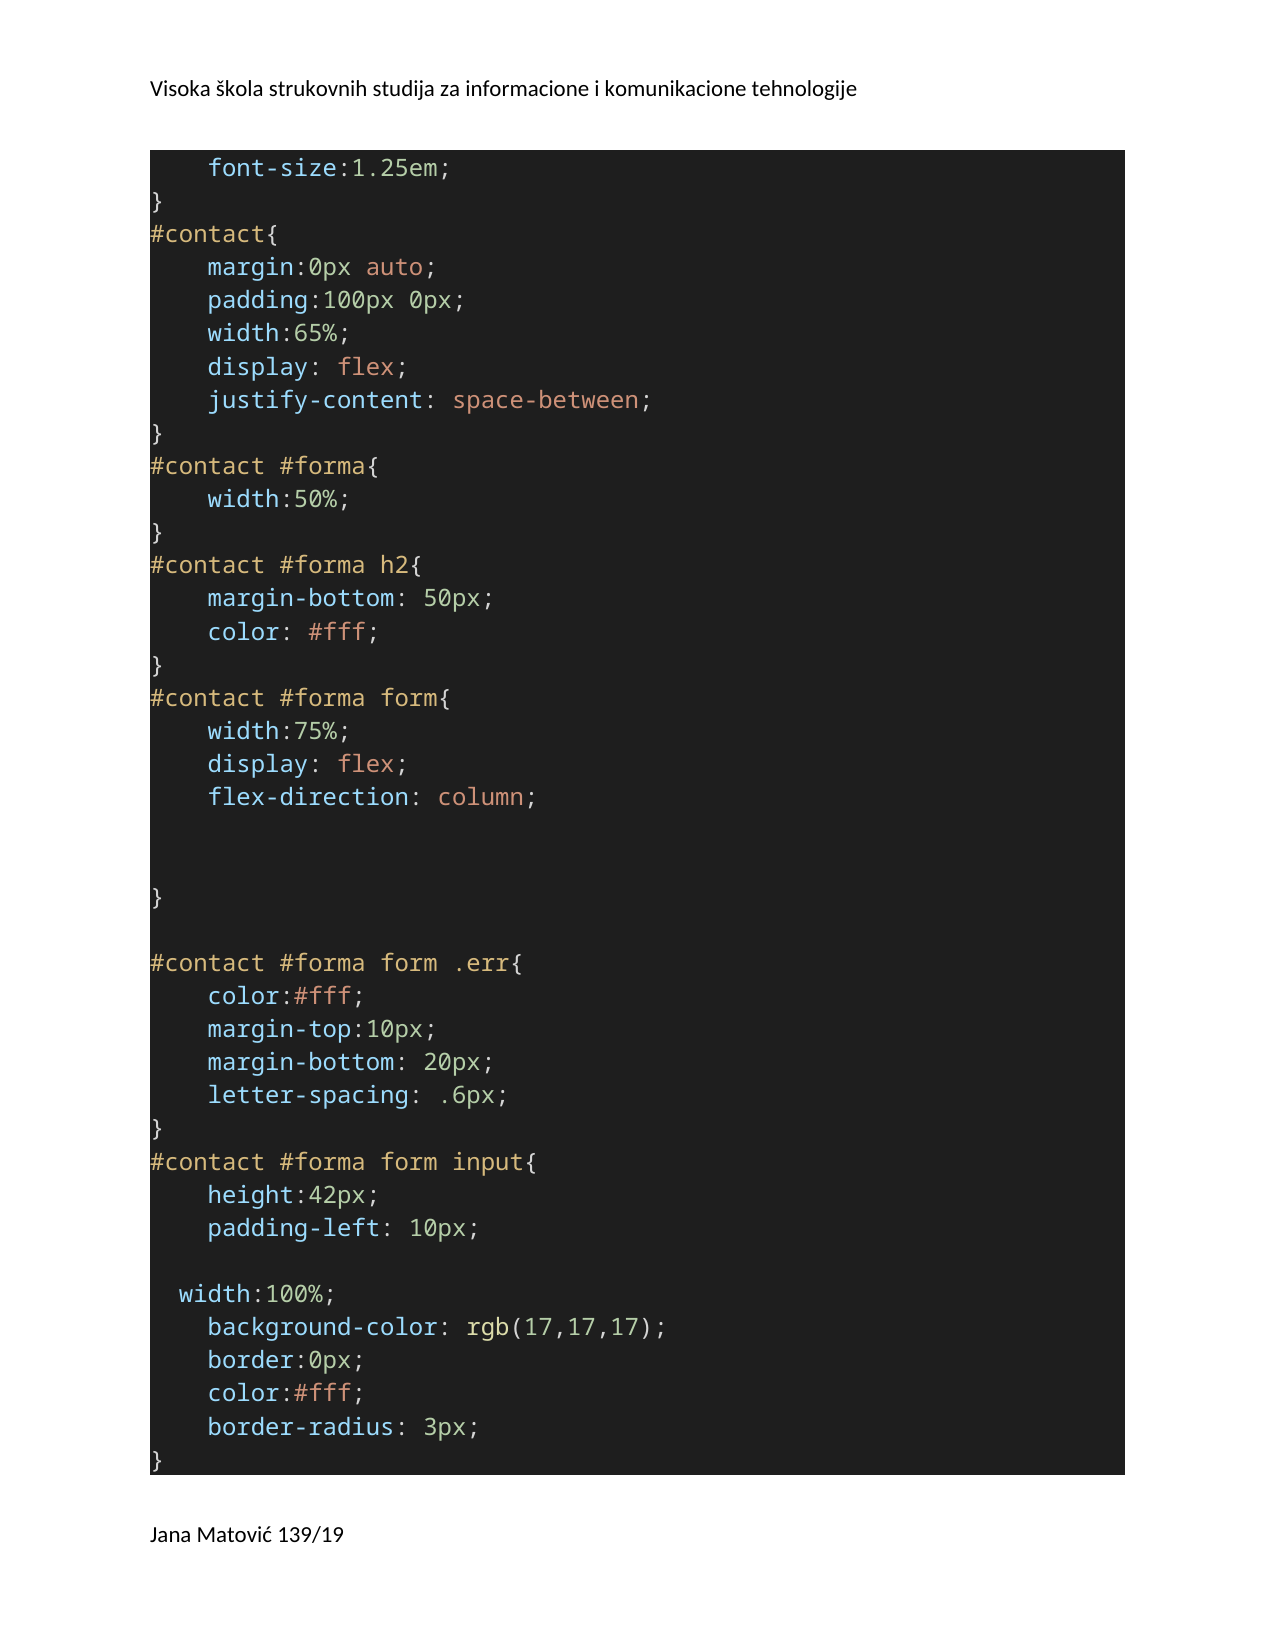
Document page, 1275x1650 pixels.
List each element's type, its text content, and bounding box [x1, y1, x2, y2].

text #contact #forma form .err{ [150, 945, 1125, 978]
text color: #fff; [150, 614, 1125, 647]
text #contact{ [150, 216, 1125, 249]
text margin-bottom: 50px; [150, 581, 1125, 614]
text } [150, 1111, 1125, 1144]
text flex-direction: column; [150, 779, 1125, 812]
text margin:0px auto; [150, 249, 1125, 282]
text margin-top:10px; [150, 1011, 1125, 1044]
text background-color: rgb(17,17,17); [150, 1309, 1125, 1342]
text #contact #forma form{ [150, 680, 1125, 713]
text color:#fff; [150, 1376, 1125, 1409]
text display: flex; [150, 746, 1125, 779]
text border:0px; [150, 1342, 1125, 1376]
text } [150, 879, 1125, 912]
text padding-left: 10px; [150, 1210, 1125, 1243]
text border-radius: 3px; [150, 1409, 1125, 1442]
text } [150, 647, 1125, 680]
text #contact #forma{ [150, 448, 1125, 481]
text justify-content: space-between; [150, 382, 1125, 415]
text } [150, 183, 1125, 216]
text } [150, 415, 1125, 448]
text width:100%; [150, 1276, 1125, 1309]
text width:75%; [150, 713, 1125, 746]
text } [150, 1442, 1125, 1475]
text font-size:1.25em; [150, 150, 1125, 183]
text } [150, 514, 1125, 547]
text #contact #forma form input{ [150, 1144, 1125, 1177]
text margin-bottom: 20px; [150, 1044, 1125, 1077]
text letter-spacing: .6px; [150, 1077, 1125, 1111]
text width:50%; [150, 481, 1125, 514]
text width:65%; [150, 316, 1125, 349]
text padding:100px 0px; [150, 282, 1125, 316]
text display: flex; [150, 349, 1125, 382]
text height:42px; [150, 1177, 1125, 1210]
text #contact #forma h2{ [150, 547, 1125, 581]
text color:#fff; [150, 978, 1125, 1011]
